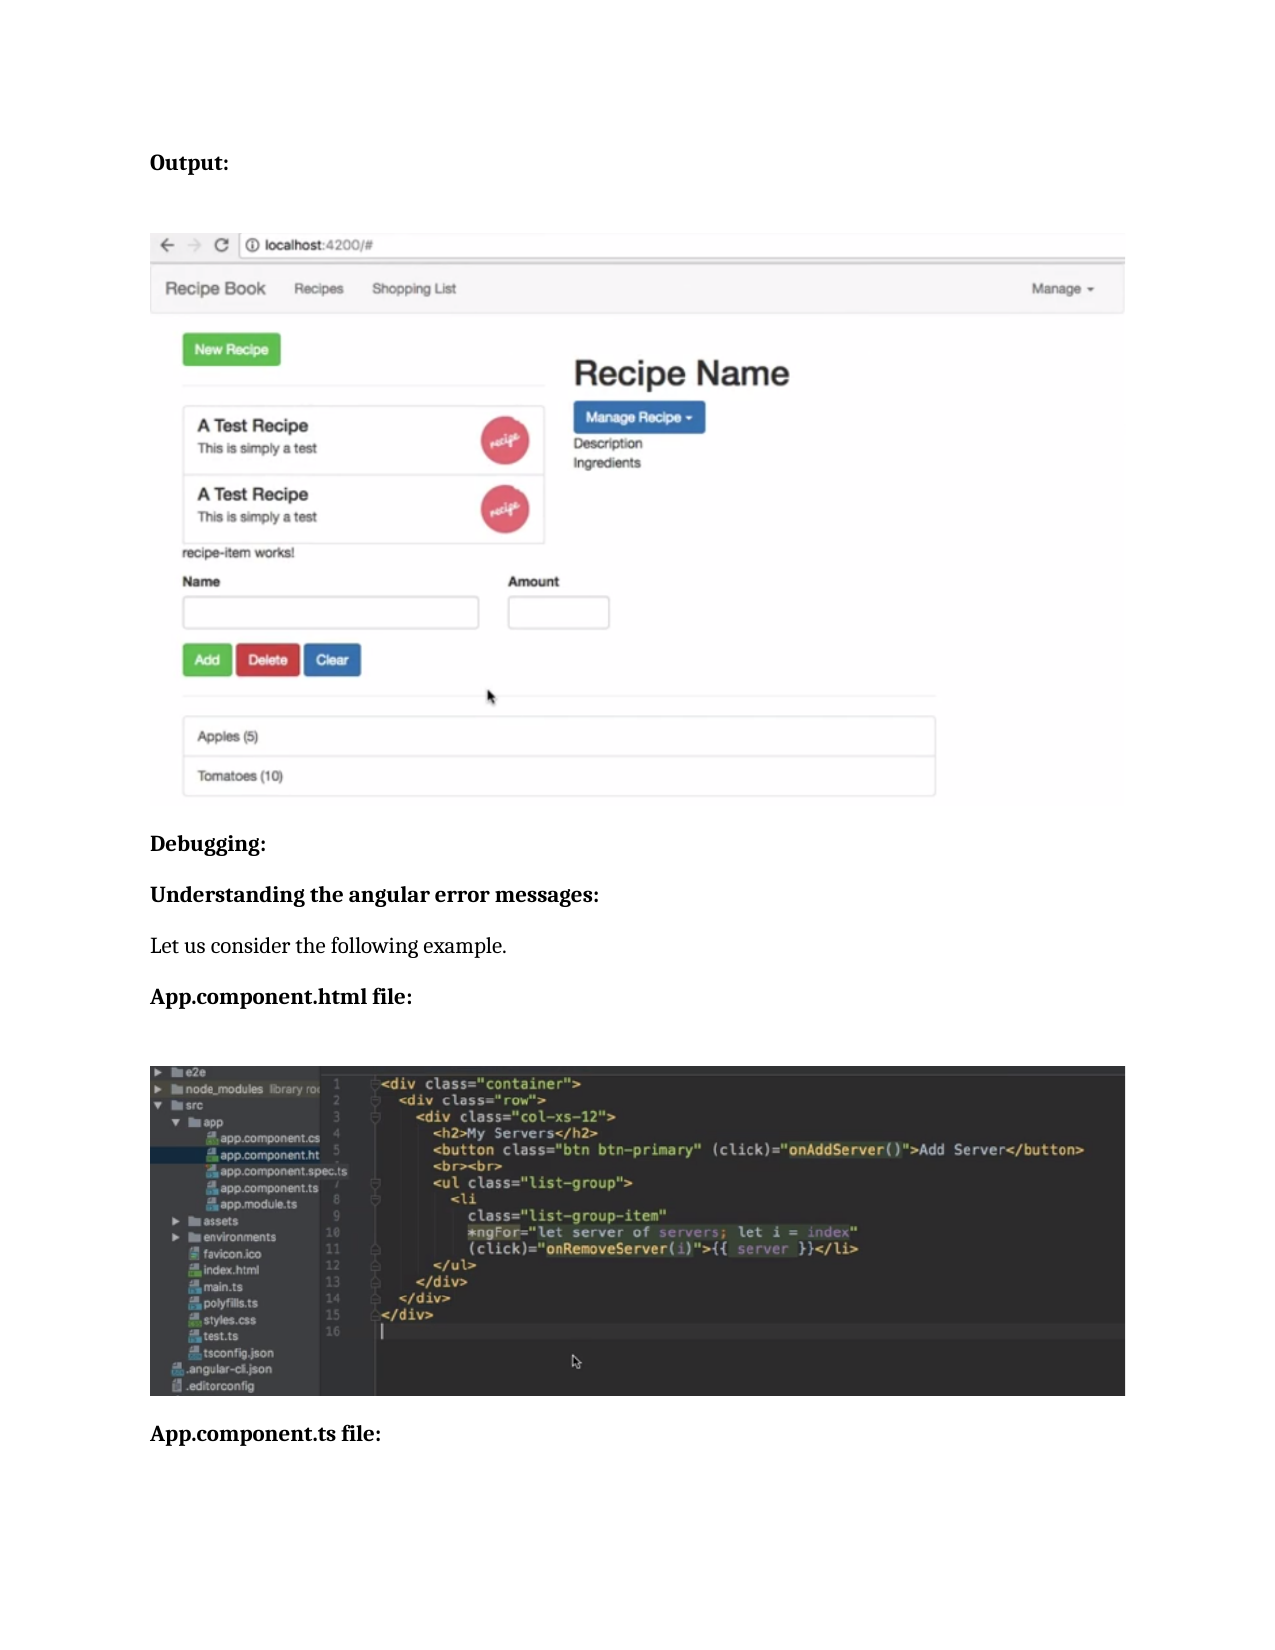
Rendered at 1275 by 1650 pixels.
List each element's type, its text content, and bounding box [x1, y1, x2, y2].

picture [150, 233, 1125, 806]
text Let us consider the following example. [150, 933, 1125, 959]
picture [150, 1066, 1125, 1396]
text Understanding the angular error messages: [150, 882, 1125, 908]
text Output: [150, 150, 1125, 176]
text App.component.html file: [150, 984, 1125, 1010]
text Debugging: [150, 831, 1125, 857]
text App.component.ts file: [150, 1421, 1125, 1447]
